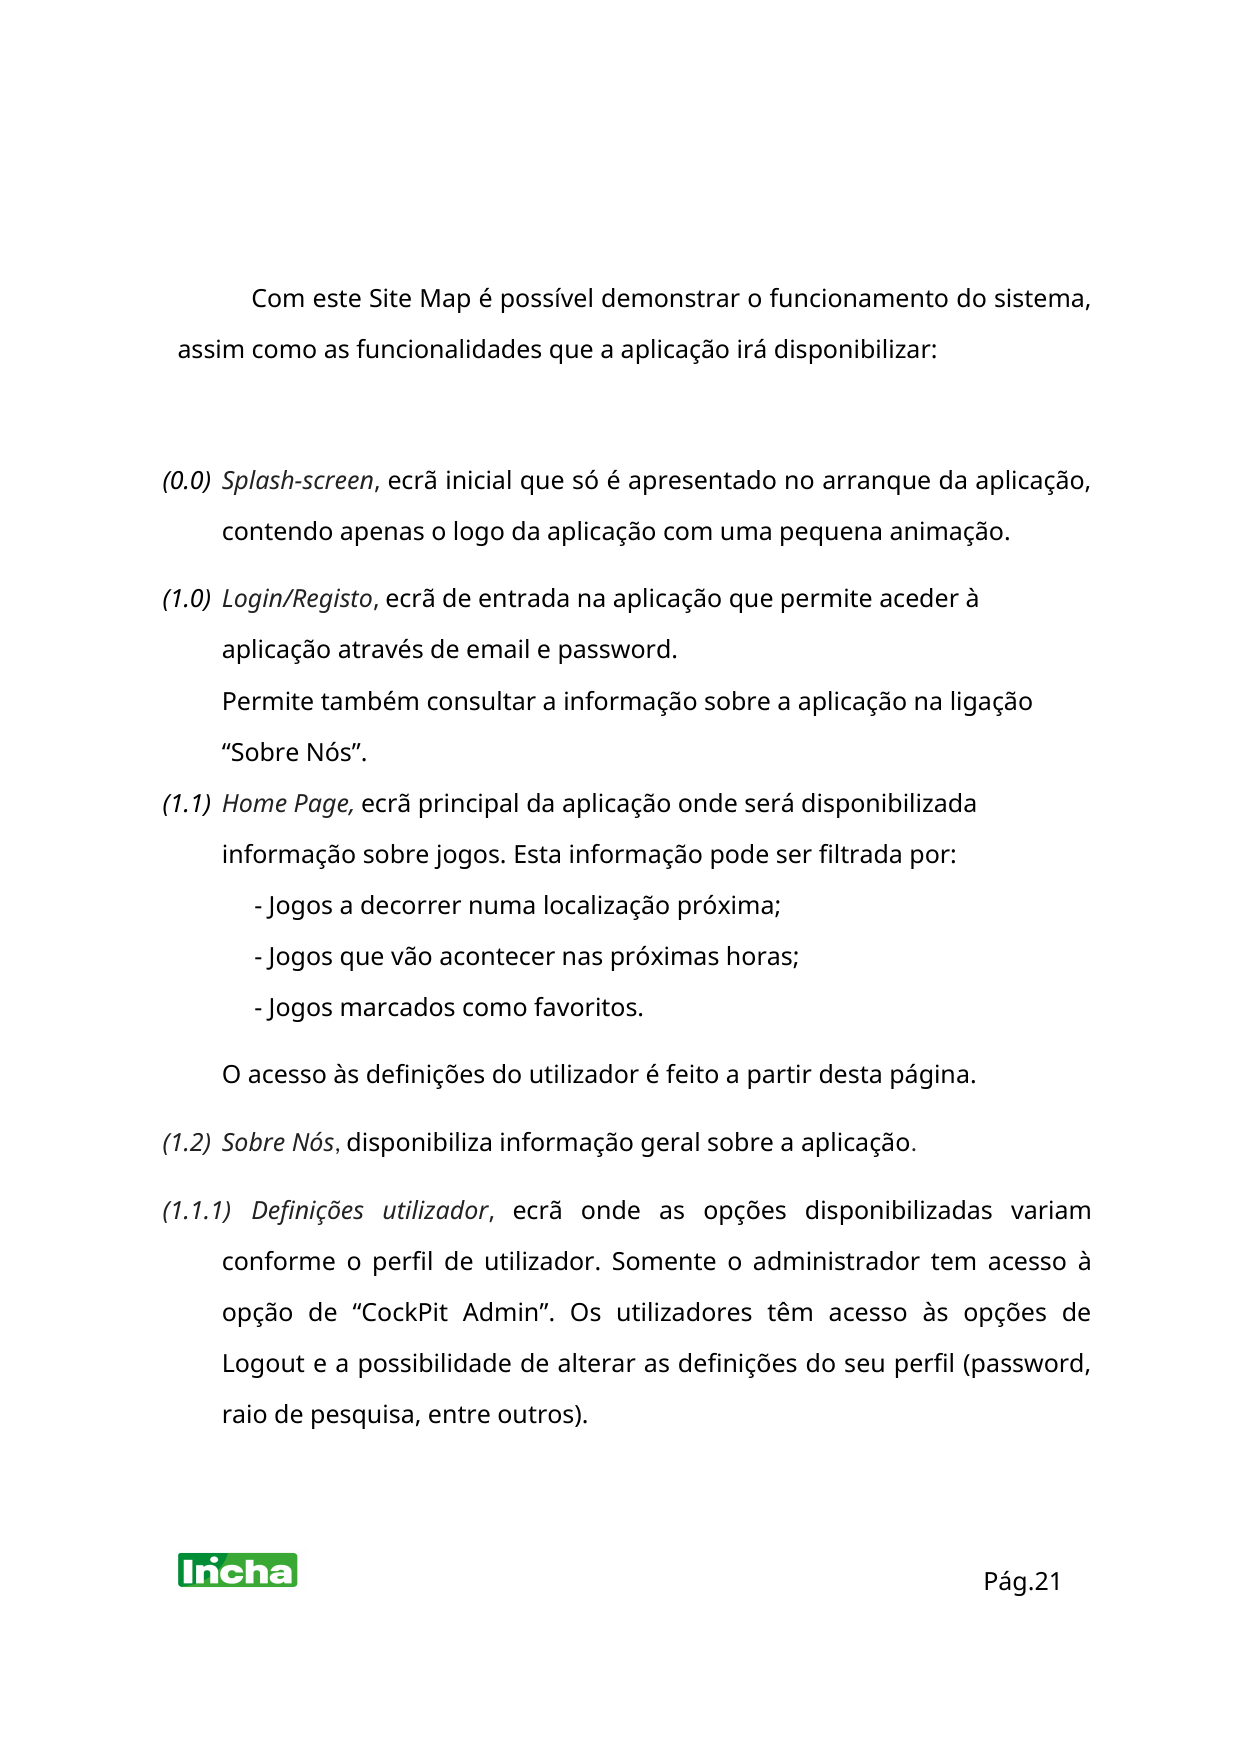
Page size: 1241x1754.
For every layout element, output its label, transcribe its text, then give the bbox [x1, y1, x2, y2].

text Com este Site Map é possível demonstrar o funcionamento do sistema, assim como as funcionalidades que a aplicação irá disponibilizar: [177, 281, 1092, 366]
picture [177, 1547, 309, 1591]
list Definições utilizador, ecrã onde as opções disponibilizadas variam conforme o perfil de utilizador. Somente o administrador tem acesso à opção de “CockPit Admin”. Os utilizadores têm acesso às opções de Logout e a possibilidade de alterar as definições do seu perfil (password, raio de pesquisa, entre outros). [162, 1192, 1092, 1431]
list Login/Registo, ecrã de entrada na aplicação que permite aceder à aplicação através de email e password. Permite também consultar a informação sobre a aplicação na ligação “Sobre Nós”. [162, 581, 1092, 768]
list Splash-screen, ecrã inicial que só é apresentado no arranque da aplicação, contendo apenas o logo da aplicação com uma pequena animação. [162, 462, 1092, 547]
list Sobre Nós, disponibiliza informação geral sobre a aplicação. [162, 1125, 1092, 1159]
list Home Page, ecrã principal da aplicação onde será disponibilizada informação sobre jogos. Esta informação pode ser filtrada por: - Jogos a decorrer numa localização próxima; - Jogos que vão acontecer nas próximas horas; - Jogos marcados como favoritos. [162, 785, 1092, 1023]
text O acesso às definições do utilizador é feito a partir desta página. [162, 1057, 1092, 1091]
